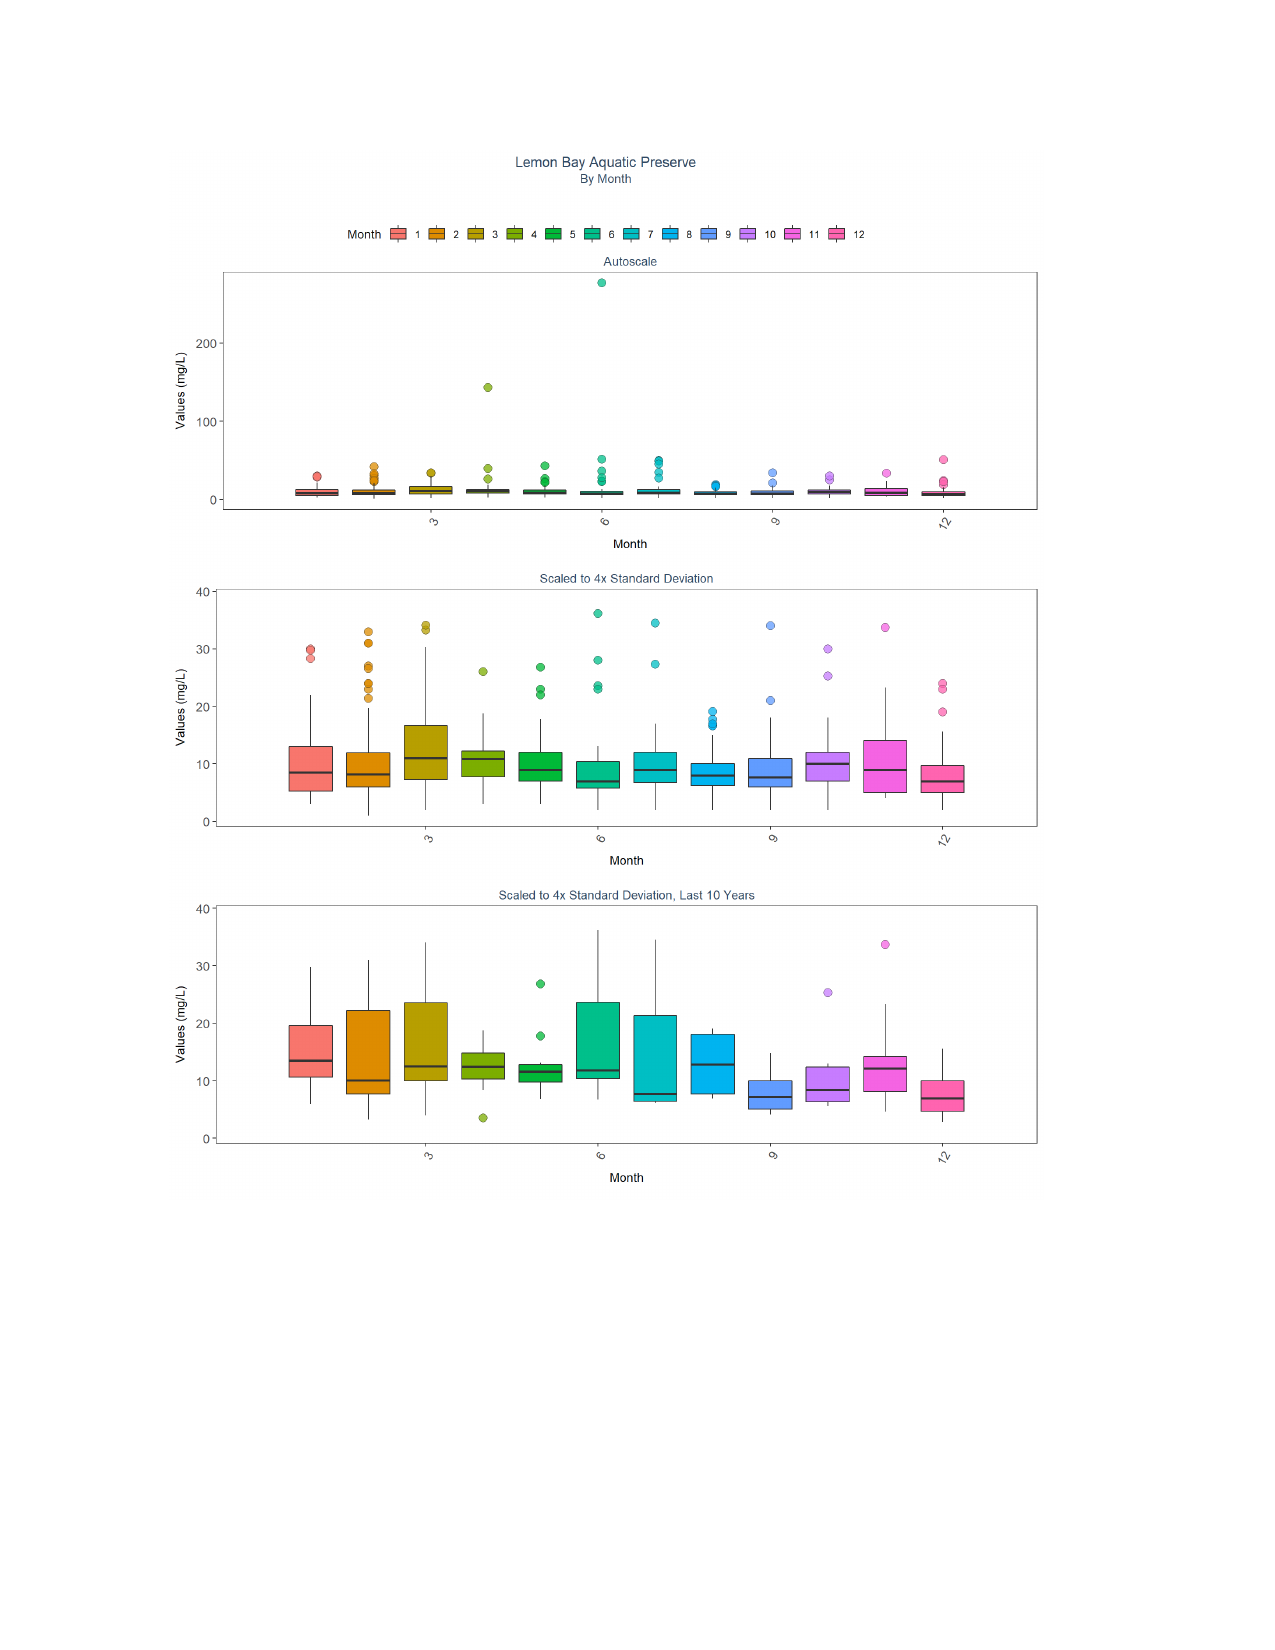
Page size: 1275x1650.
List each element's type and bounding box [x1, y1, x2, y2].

picture [168, 150, 1044, 1200]
